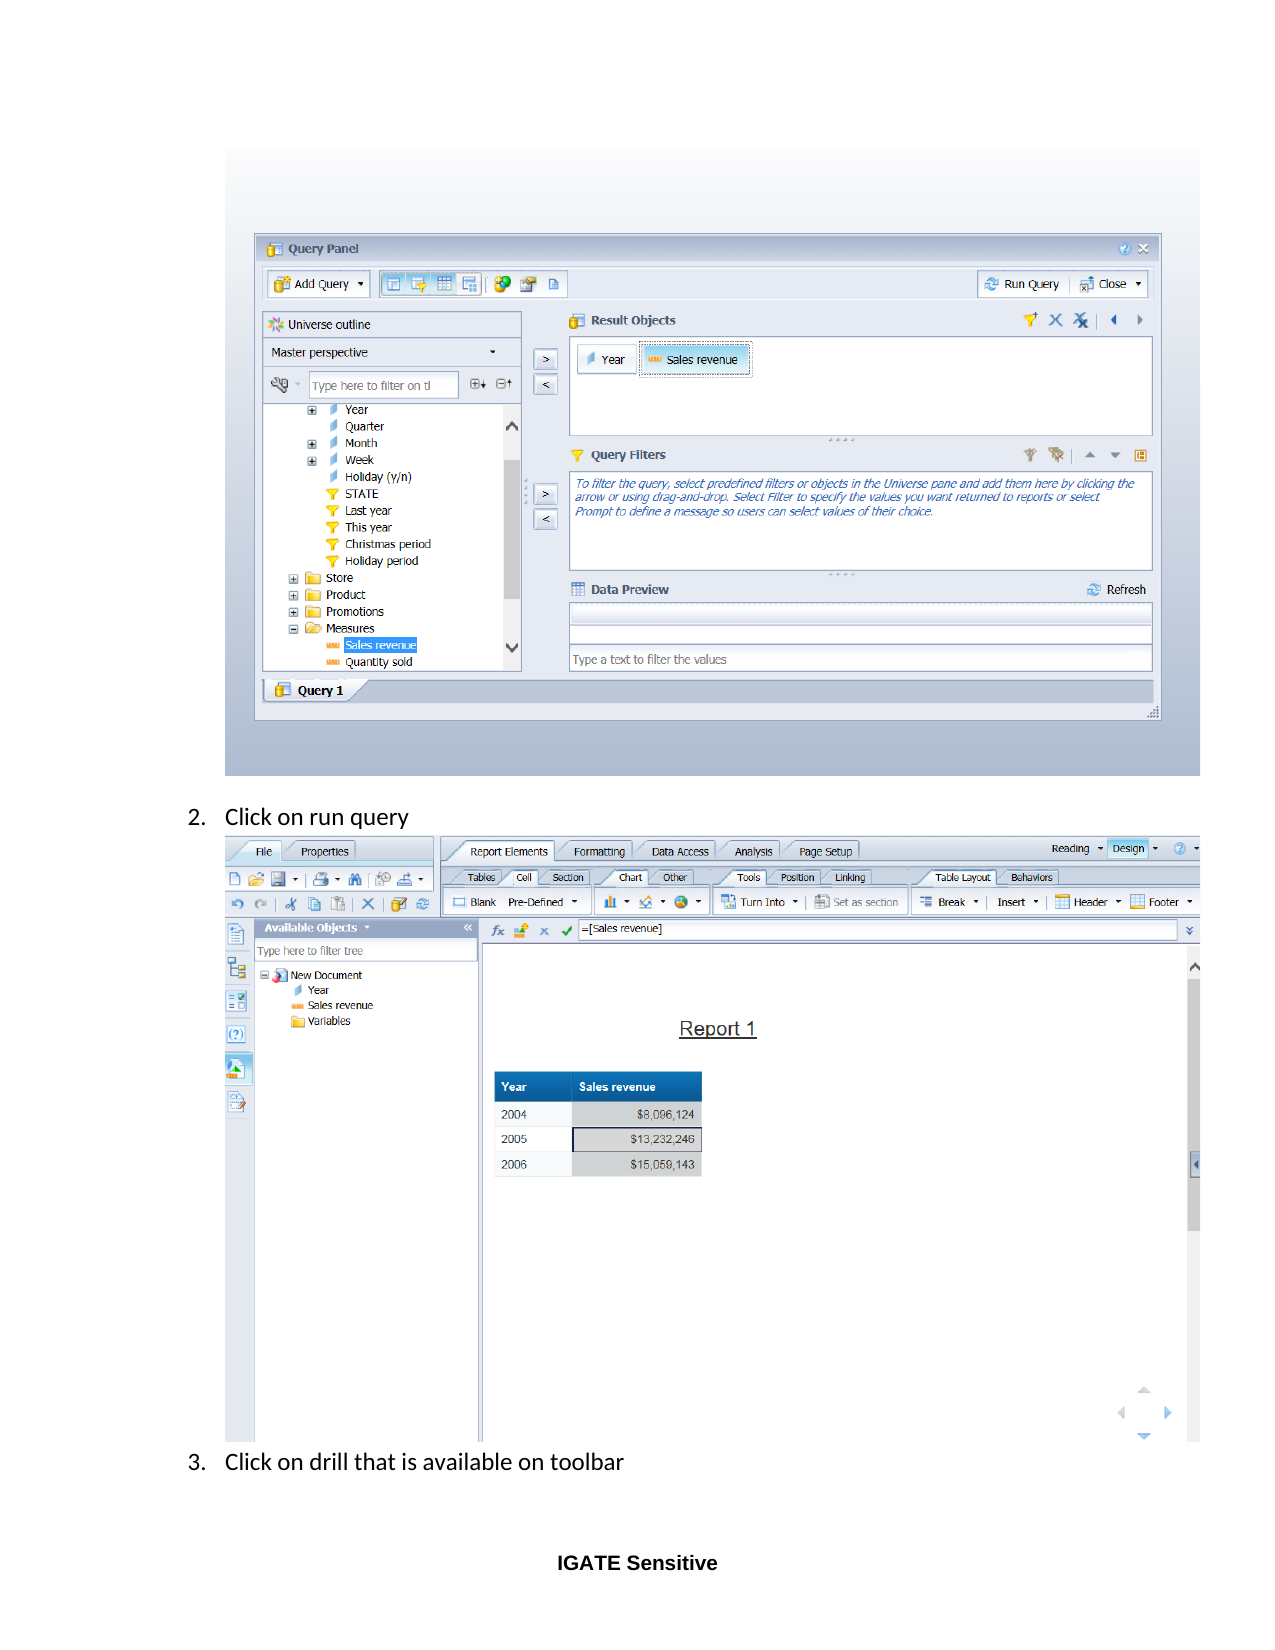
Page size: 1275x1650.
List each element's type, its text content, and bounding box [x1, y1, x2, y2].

list Click on run query [187, 801, 1125, 831]
picture [225, 835, 1200, 1442]
picture [225, 150, 1200, 776]
list Click on drill that is available on toolbar [187, 1446, 1125, 1477]
